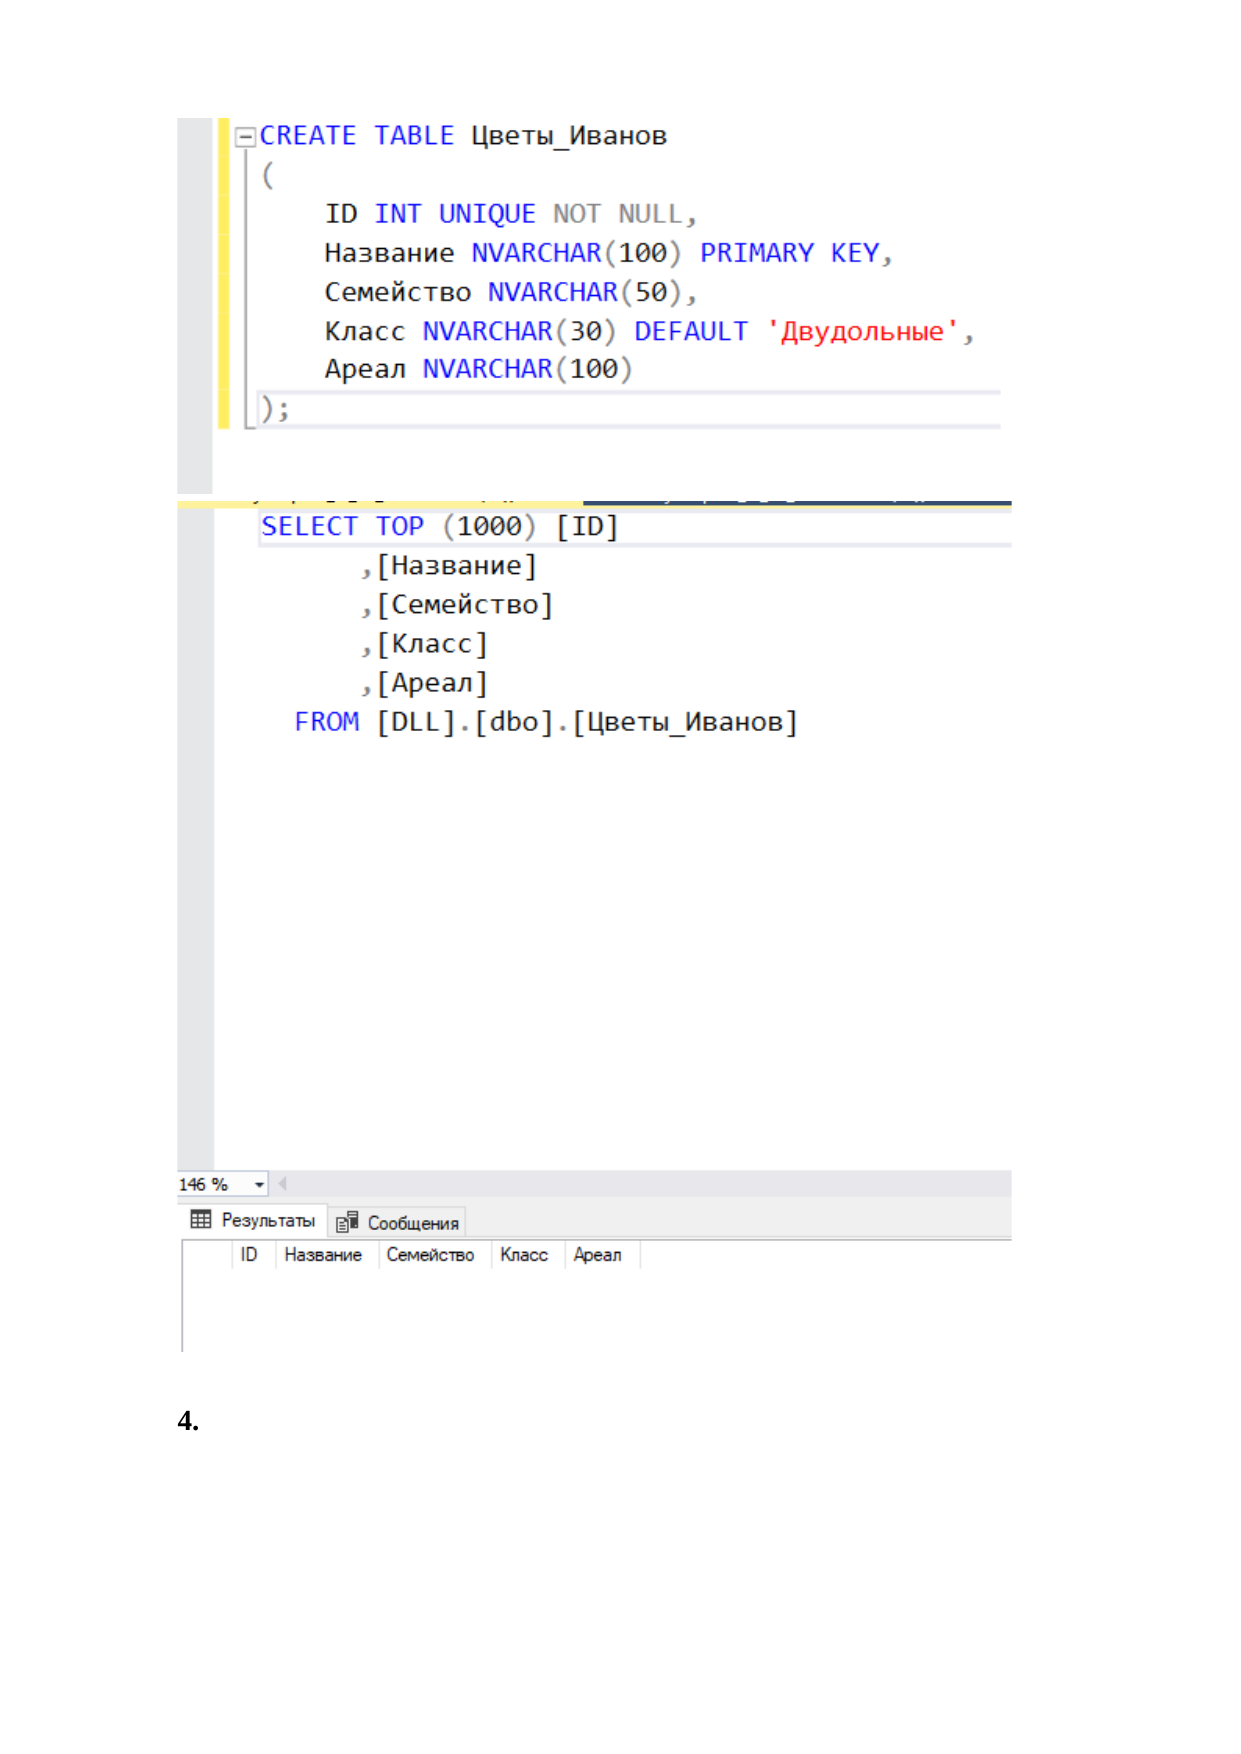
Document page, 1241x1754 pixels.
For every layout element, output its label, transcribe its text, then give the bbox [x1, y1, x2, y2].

text 4. [177, 1403, 1152, 1437]
picture [177, 118, 1001, 494]
picture [177, 501, 1012, 1352]
